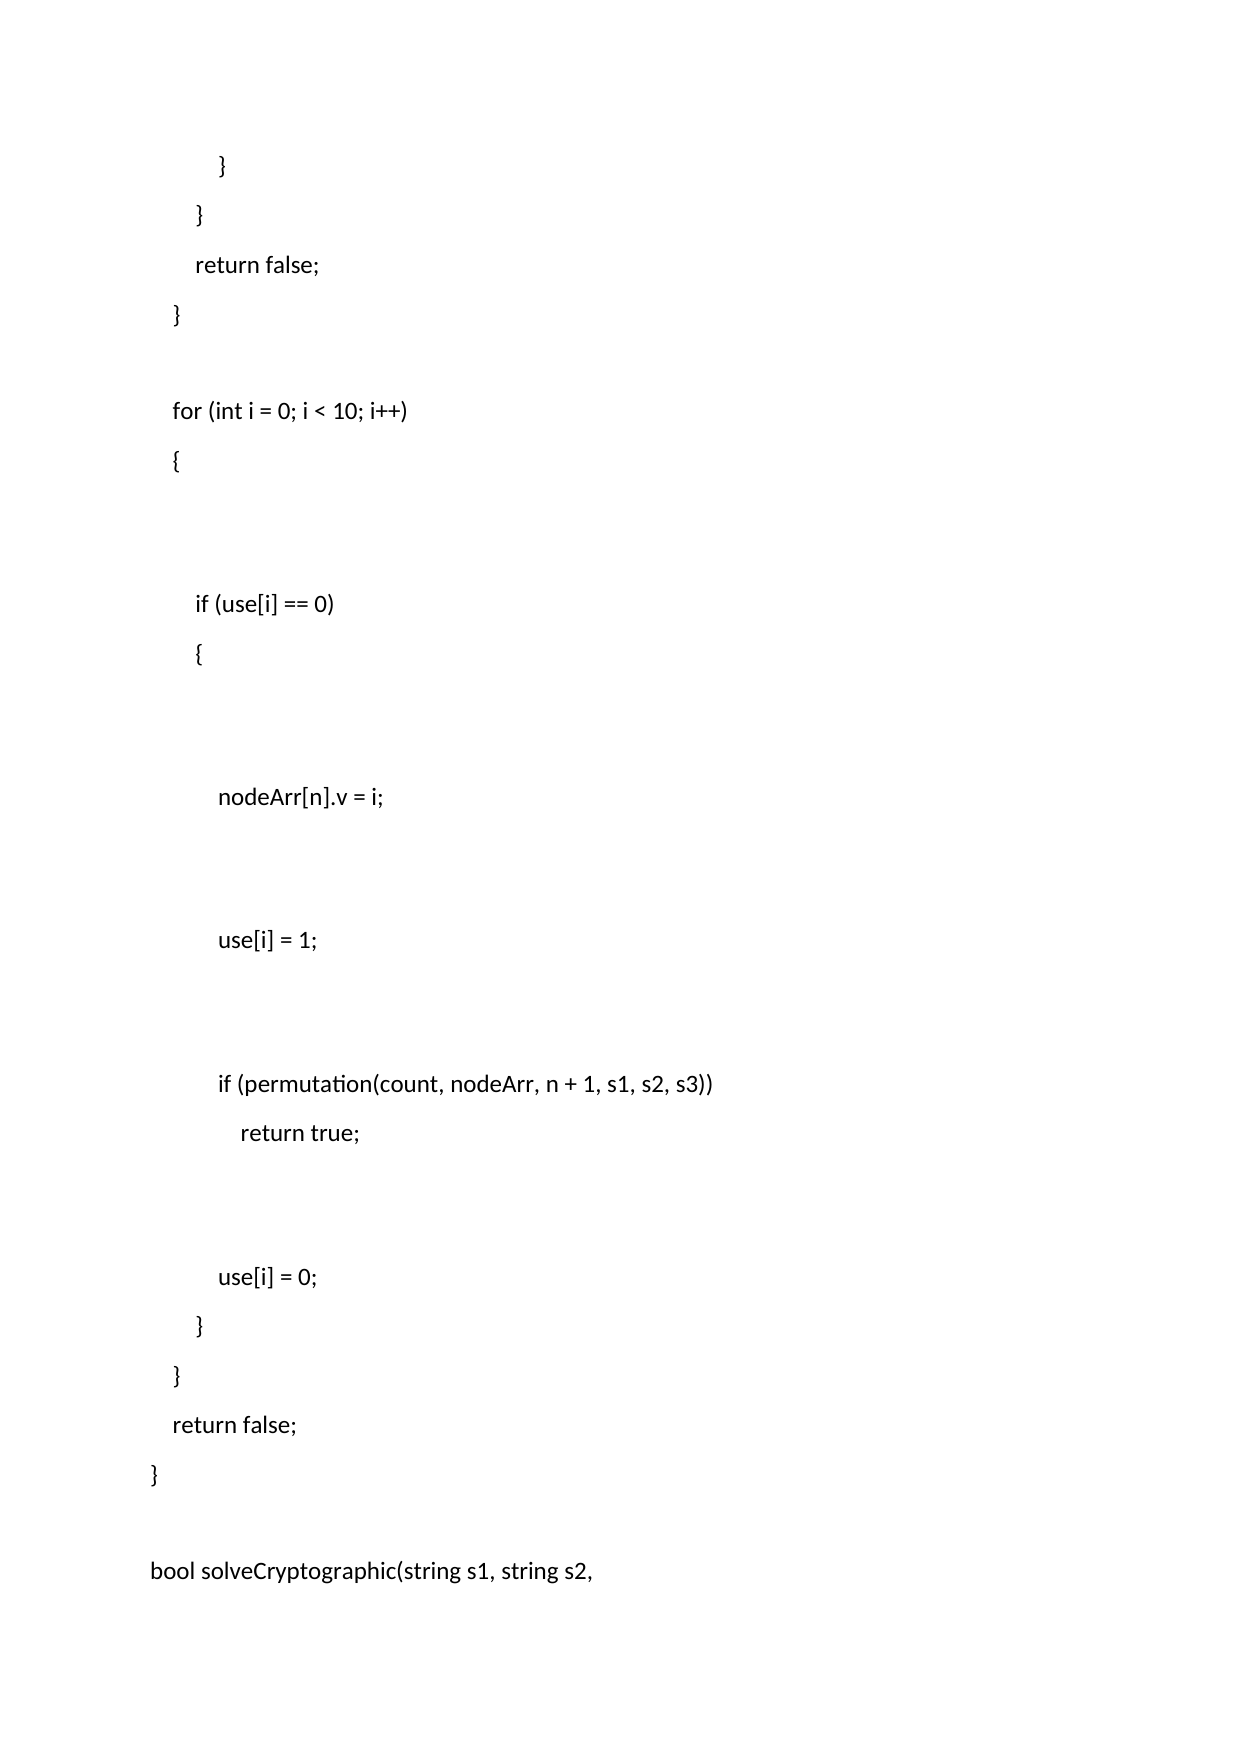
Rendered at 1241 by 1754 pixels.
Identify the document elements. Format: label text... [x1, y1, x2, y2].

text } [150, 299, 1090, 329]
text use[i] = 0; [150, 1261, 1090, 1291]
text for (int i = 0; i < 10; i++) [150, 395, 1090, 426]
text return true; [150, 1117, 1090, 1148]
text use[i] = 1; [150, 924, 1090, 955]
text } [150, 150, 1090, 181]
text } [150, 1459, 1090, 1489]
text bool solveCryptographic(string s1, string s2, [150, 1555, 1090, 1586]
text if (use[i] == 0) [150, 588, 1090, 619]
text return false; [150, 1409, 1090, 1440]
text return false; [150, 249, 1090, 280]
text if (permutation(count, nodeArr, n + 1, s1, s2, s3)) [150, 1068, 1090, 1098]
text nodeArr[n].v = i; [150, 781, 1090, 812]
text } [150, 199, 1090, 230]
text } [150, 1360, 1090, 1390]
text { [150, 445, 1090, 475]
text } [150, 1310, 1090, 1341]
text { [150, 638, 1090, 668]
